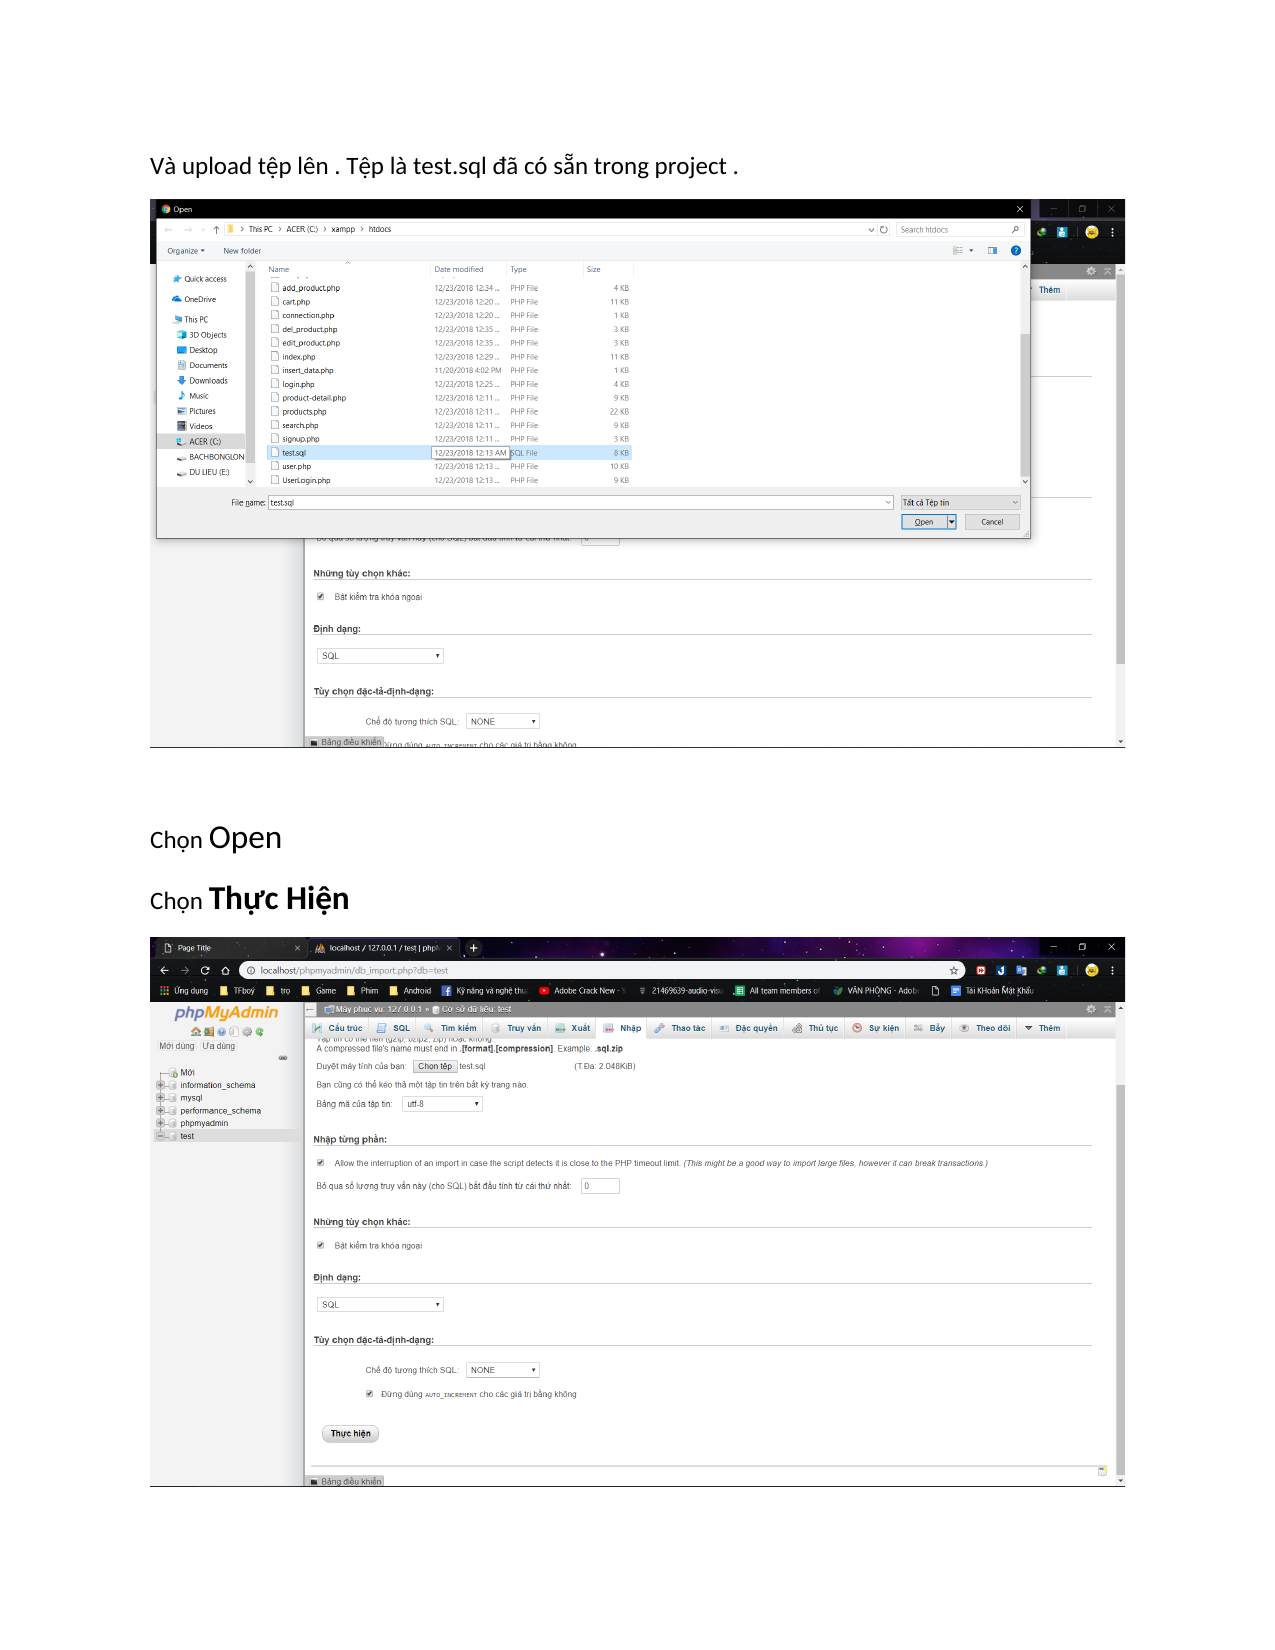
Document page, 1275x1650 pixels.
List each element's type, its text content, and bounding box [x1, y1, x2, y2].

text Chọn Thực Hiện [150, 877, 1125, 918]
picture [150, 937, 1125, 1487]
text Chọn Open [150, 816, 1125, 857]
text Và upload tệp lên . Tệp là test.sql đã có sẵn trong project . [150, 150, 1125, 181]
picture [150, 199, 1125, 748]
